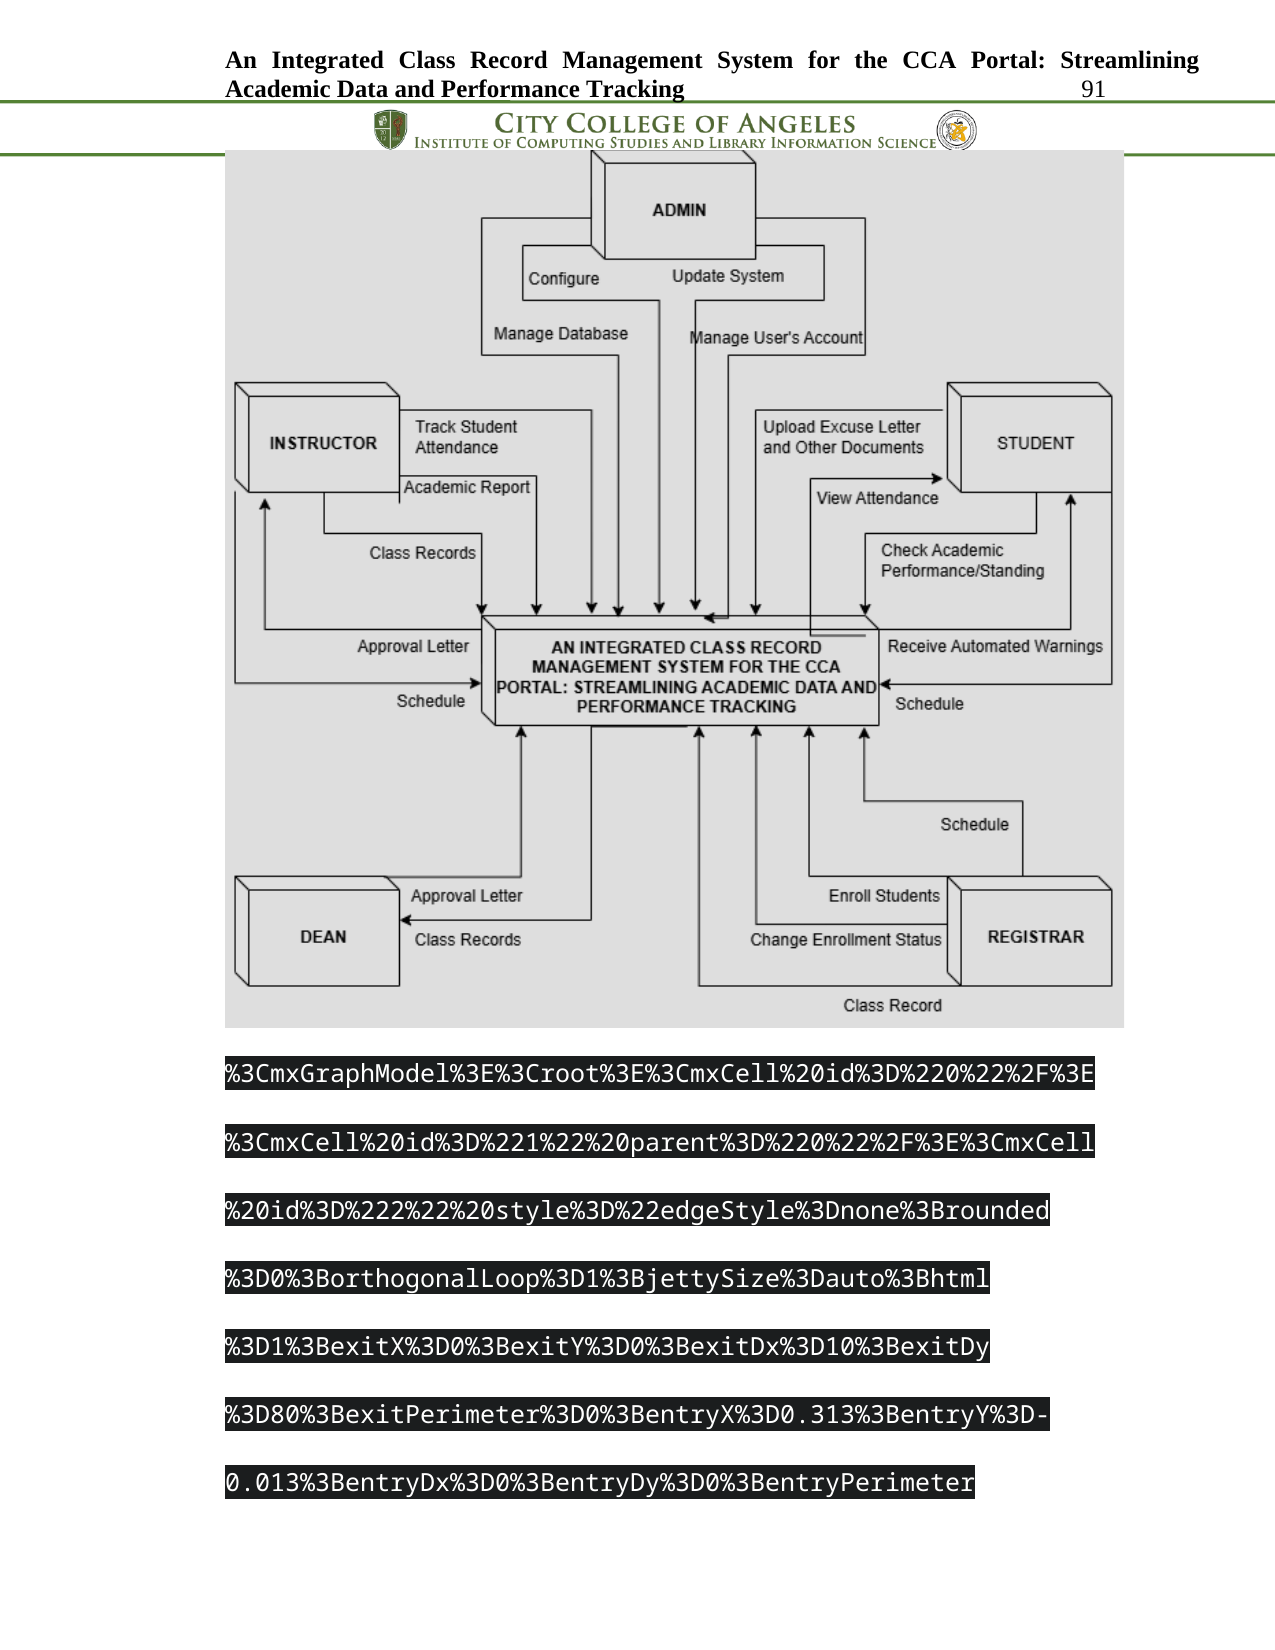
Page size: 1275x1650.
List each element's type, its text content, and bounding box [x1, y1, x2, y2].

picture [225, 107, 1125, 1028]
